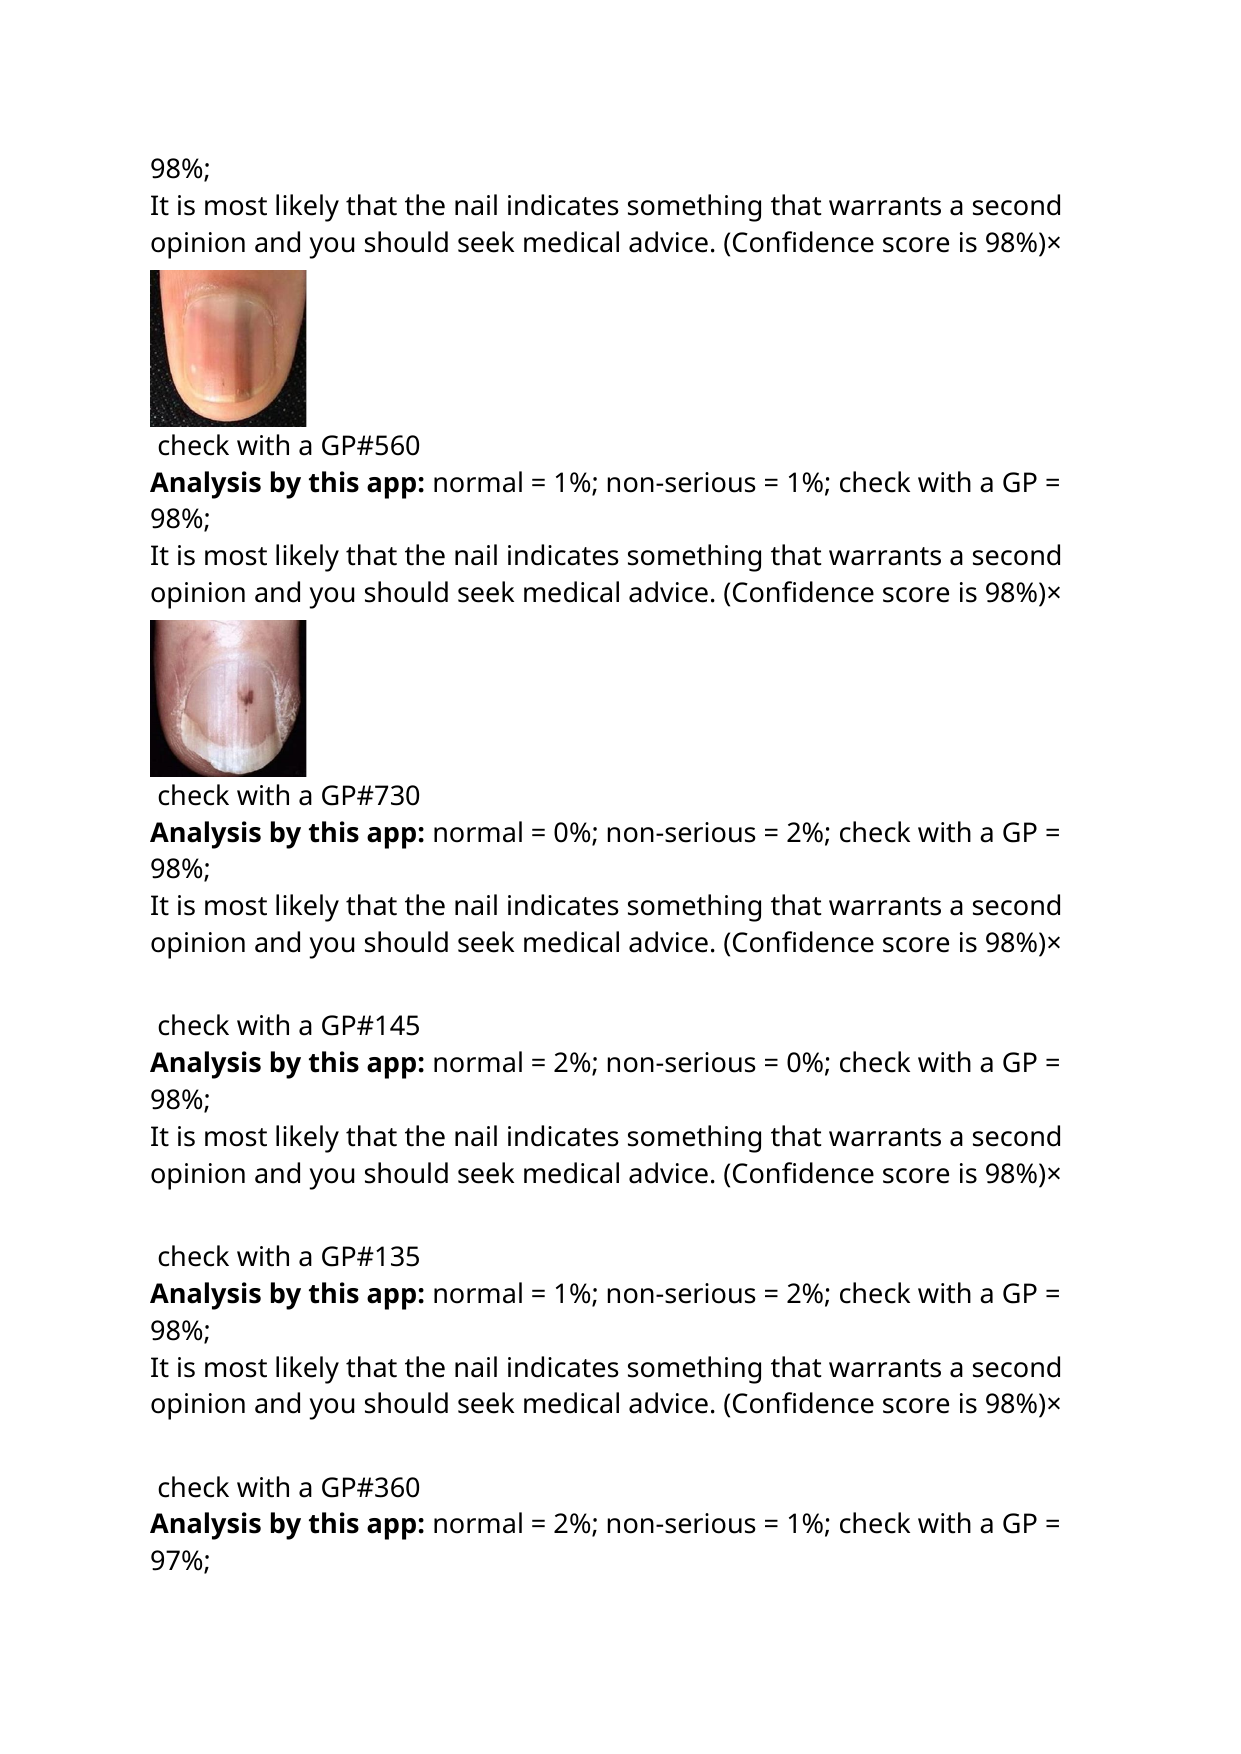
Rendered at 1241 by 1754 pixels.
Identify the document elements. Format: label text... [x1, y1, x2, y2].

picture [150, 270, 307, 427]
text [150, 150, 1090, 261]
text check with a GP#730 Analysis by this app: normal = 0%; non-serious = 2%; check with a GP = 98%; It is most likely that the nail indicates something that warrants a second opinion and you should seek medical advice. (Confidence score is 98%)× [150, 620, 1090, 961]
picture [150, 620, 307, 777]
text check with a GP#560 Analysis by this app: normal = 1%; non-serious = 1%; check with a GP = 98%; It is most likely that the nail indicates something that warrants a second opinion and you should seek medical advice. (Confidence score is 98%)× [150, 270, 1090, 611]
text check with a GP#135 Analysis by this app: normal = 1%; non-serious = 2%; check with a GP = 98%; It is most likely that the nail indicates something that warrants a second opinion and you should seek medical advice. (Confidence score is 98%)× [150, 1201, 1090, 1422]
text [150, 1431, 1090, 1579]
text check with a GP#145 Analysis by this app: normal = 2%; non-serious = 0%; check with a GP = 98%; It is most likely that the nail indicates something that warrants a second opinion and you should seek medical advice. (Confidence score is 98%)× [150, 970, 1090, 1191]
